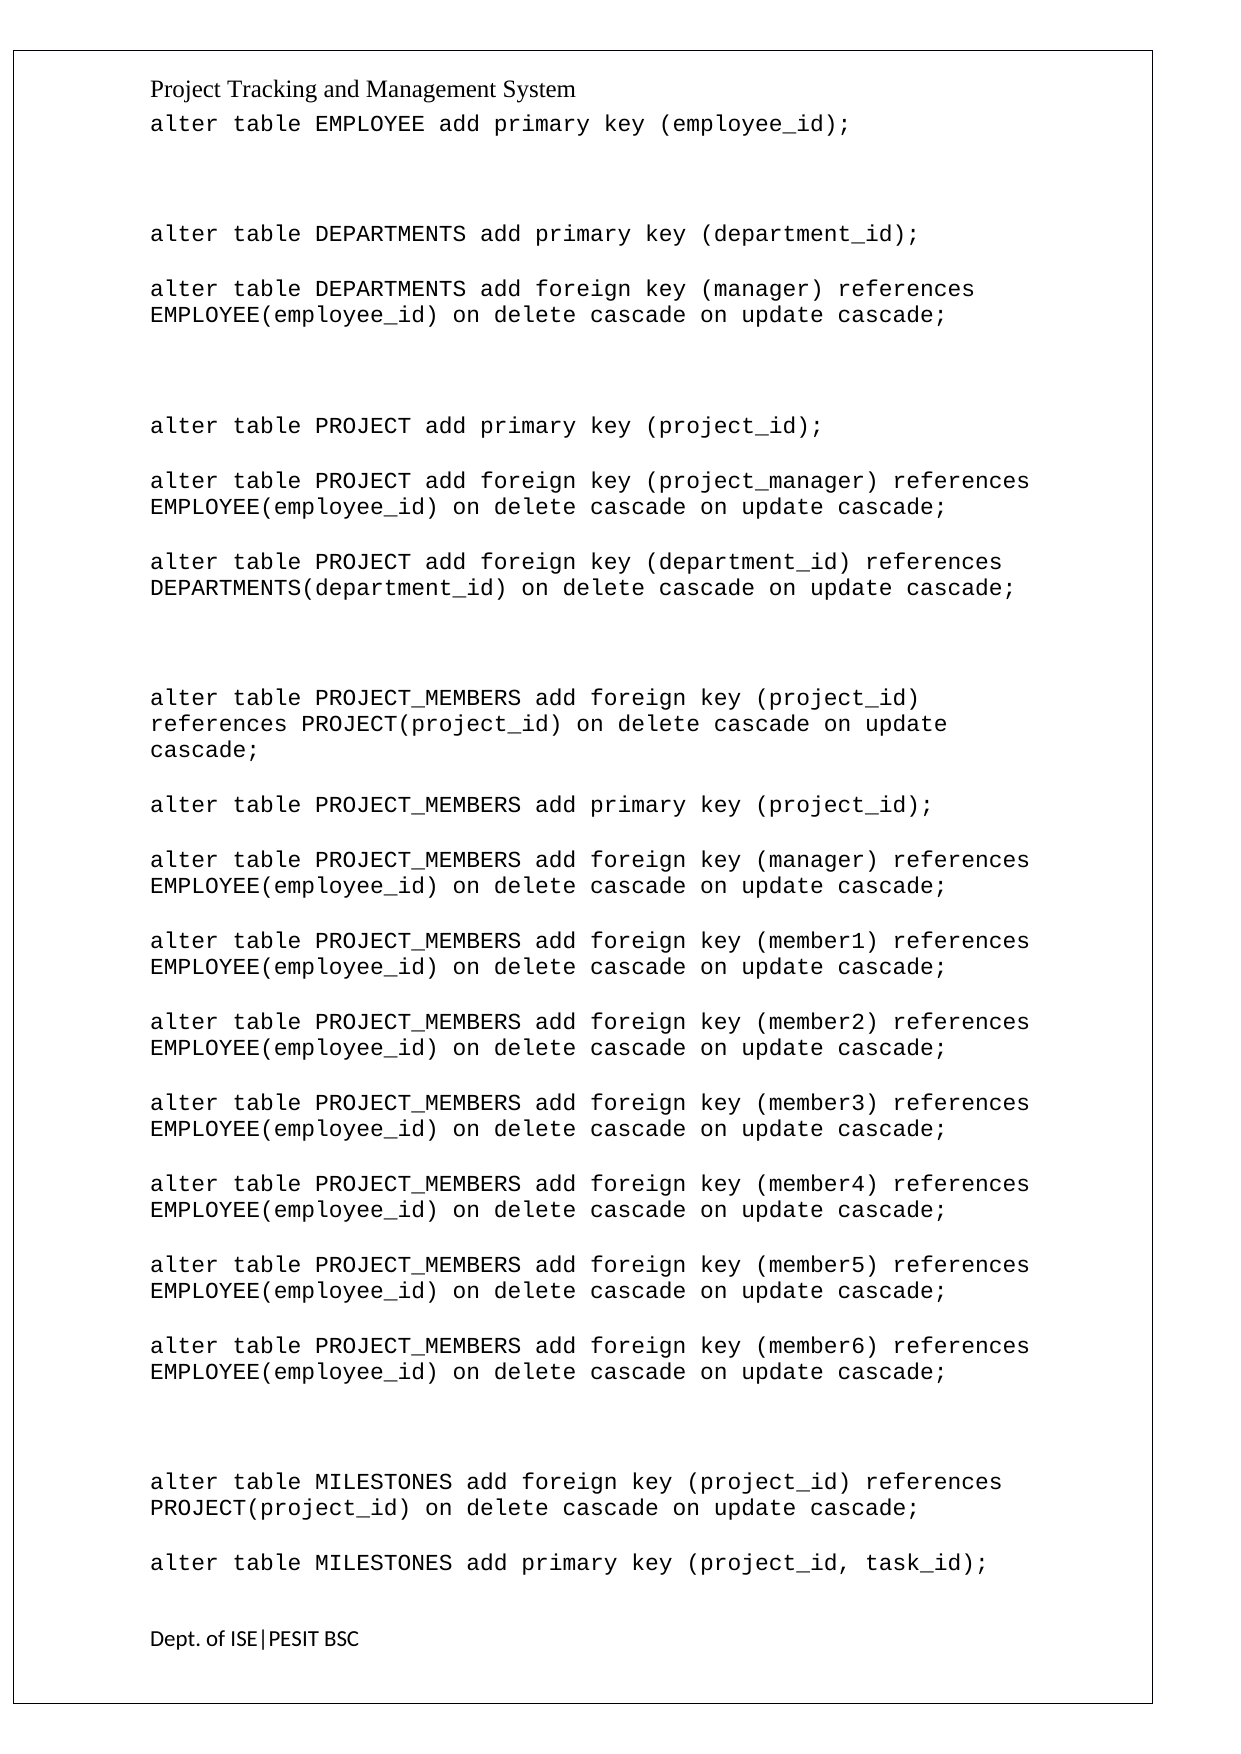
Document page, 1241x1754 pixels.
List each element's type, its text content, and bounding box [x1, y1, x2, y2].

text alter table DEPARTMENTS add foreign key (manager) references EMPLOYEE(employee_id) on delete cascade on update cascade; [150, 278, 1053, 330]
text alter table PROJECT_MEMBERS add primary key (project_id); [150, 793, 1053, 819]
text alter table PROJECT_MEMBERS add foreign key (project_id) references PROJECT(project_id) on delete cascade on update cascade; [150, 686, 1053, 764]
text alter table DEPARTMENTS add primary key (department_id); [150, 223, 1053, 249]
text alter table MILESTONES add foreign key (project_id) references PROJECT(project_id) on delete cascade on update cascade; [150, 1471, 1053, 1523]
text alter table PROJECT_MEMBERS add foreign key (member3) references EMPLOYEE(employee_id) on delete cascade on update cascade; [150, 1091, 1053, 1143]
text alter table PROJECT_MEMBERS add foreign key (member2) references EMPLOYEE(employee_id) on delete cascade on update cascade; [150, 1010, 1053, 1062]
text alter table PROJECT_MEMBERS add foreign key (member6) references EMPLOYEE(employee_id) on delete cascade on update cascade; [150, 1334, 1053, 1386]
text alter table PROJECT add foreign key (department_id) references DEPARTMENTS(department_id) on delete cascade on update cascade; [150, 550, 1053, 602]
text alter table PROJECT_MEMBERS add foreign key (member5) references EMPLOYEE(employee_id) on delete cascade on update cascade; [150, 1253, 1053, 1305]
text alter table PROJECT_MEMBERS add foreign key (member1) references EMPLOYEE(employee_id) on delete cascade on update cascade; [150, 929, 1053, 981]
text alter table PROJECT_MEMBERS add foreign key (manager) references EMPLOYEE(employee_id) on delete cascade on update cascade; [150, 848, 1053, 900]
text alter table MILESTONES add primary key (project_id, task_id); [150, 1552, 1053, 1578]
text alter table PROJECT_MEMBERS add foreign key (member4) references EMPLOYEE(employee_id) on delete cascade on update cascade; [150, 1172, 1053, 1224]
text alter table PROJECT add primary key (project_id); [150, 414, 1053, 440]
text alter table EMPLOYEE add primary key (employee_id); [150, 112, 1053, 138]
text alter table PROJECT add foreign key (project_manager) references EMPLOYEE(employee_id) on delete cascade on update cascade; [150, 469, 1053, 521]
